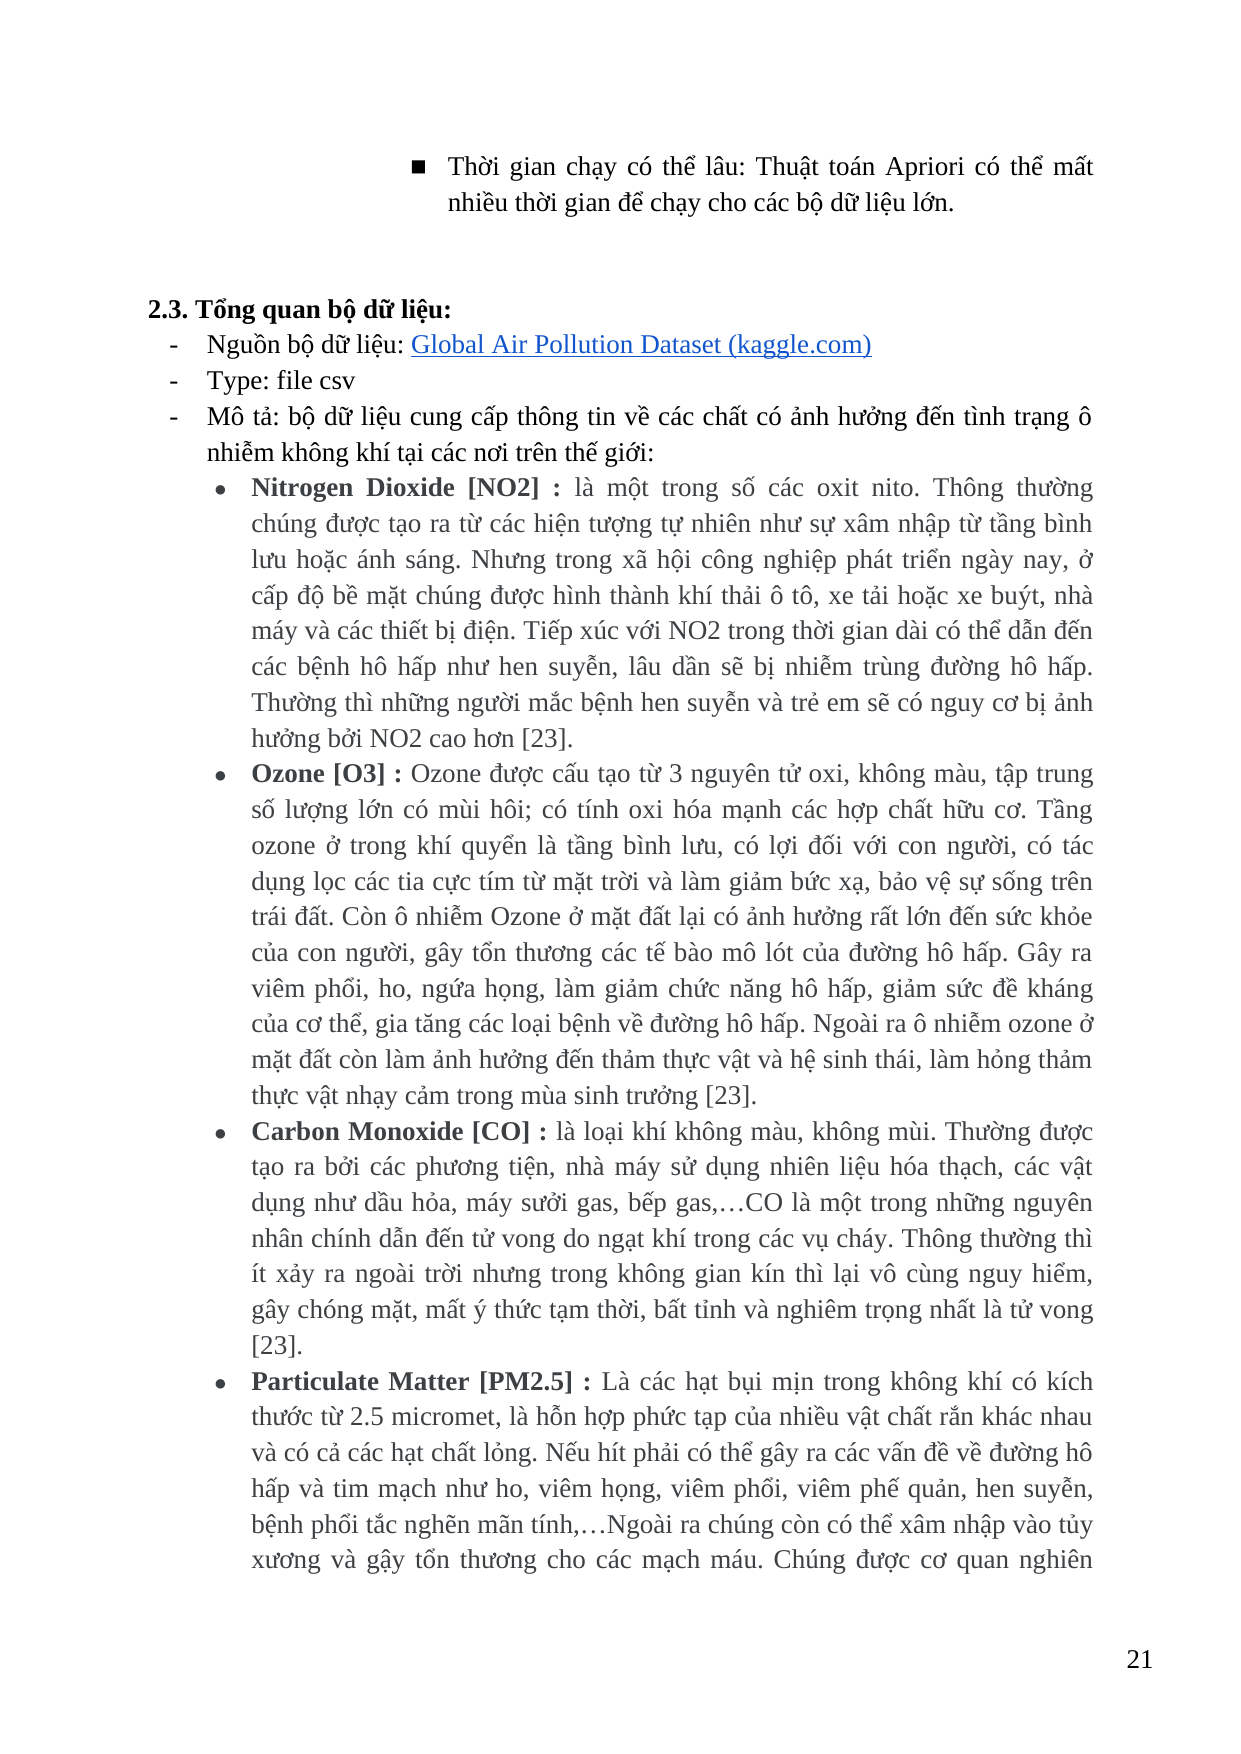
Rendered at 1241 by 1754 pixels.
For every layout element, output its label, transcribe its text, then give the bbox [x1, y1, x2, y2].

list Nitrogen Dioxide [NO2] : là một trong số các oxit nito. Thông thường chúng được tạo ra từ các hiện tượng tự nhiên như sự xâm nhập từ tầng bình lưu hoặc ánh sáng. Nhưng trong xã hội công nghiệp phát triển ngày nay, ở cấp độ bề mặt chúng được hình thành khí thải ô tô, xe tải hoặc xe buýt, nhà máy và các thiết bị điện. Tiếp xúc với NO2 trong thời gian dài có thể dẫn đến các bệnh hô hấp như hen suyễn, lâu dần sẽ bị nhiễm trùng đường hô hấp. Thường thì những người mắc bệnh hen suyễn và trẻ em sẽ có nguy cơ bị ảnh hưởng bởi NO2 cao hơn [23]. [213, 472, 1094, 753]
list Mô tả: bộ dữ liệu cung cấp thông tin về các chất có ảnh hưởng đến tình trạng ô nhiễm không khí tại các nơi trên thế giới: [169, 400, 1094, 467]
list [213, 1365, 1094, 1574]
list Carbon Monoxide [CO] : là loại khí không màu, không mùi. Thường được tạo ra bởi các phương tiện, nhà máy sử dụng nhiên liệu hóa thạch, các vật dụng như dầu hỏa, máy sưởi gas, bếp gas,…CO là một trong những nguyên nhân chính dẫn đến tử vong do ngạt khí trong các vụ cháy. Thông thường thì ít xảy ra ngoài trời nhưng trong không gian kín thì lại vô cùng nguy hiểm, gây chóng mặt, mất ý thức tạm thời, bất tỉnh và nghiêm trọng nhất là tử vong [23]. [213, 1115, 1094, 1360]
list Thời gian chạy có thể lâu: Thuật toán Apriori có thể mất nhiều thời gian để chạy cho các bộ dữ liệu lớn. [410, 150, 1094, 217]
list Nguồn bộ dữ liệu: Global Air Pollution Dataset (kaggle.com) [169, 329, 1153, 360]
list Type: file csv [169, 364, 1153, 396]
list Ozone [O3] : Ozone được cấu tạo từ 3 nguyên tử oxi, không màu, tập trung số lượng lớn có mùi hôi; có tính oxi hóa mạnh các hợp chất hữu cơ. Tầng ozone ở trong khí quyển là tầng bình lưu, có lợi đối với con người, có tác dụng lọc các tia cực tím từ mặt trời và làm giảm bức xạ, bảo vệ sự sống trên trái đất. Còn ô nhiễm Ozone ở mặt đất lại có ảnh hưởng rất lớn đến sức khỏe của con người, gây tổn thương các tế bào mô lót của đường hô hấp. Gây ra viêm phổi, ho, ngứa họng, làm giảm chức năng hô hấp, giảm sức đề kháng của cơ thể, gia tăng các loại bệnh về đường hô hấp. Ngoài ra ô nhiễm ozone ở mặt đất còn làm ảnh hưởng đến thảm thực vật và hệ sinh thái, làm hỏng thảm thực vật nhạy cảm trong mùa sinh trưởng [23]. [213, 757, 1094, 1110]
subtitle 2.3. Tổng quan bộ dữ liệu: [148, 293, 1094, 324]
